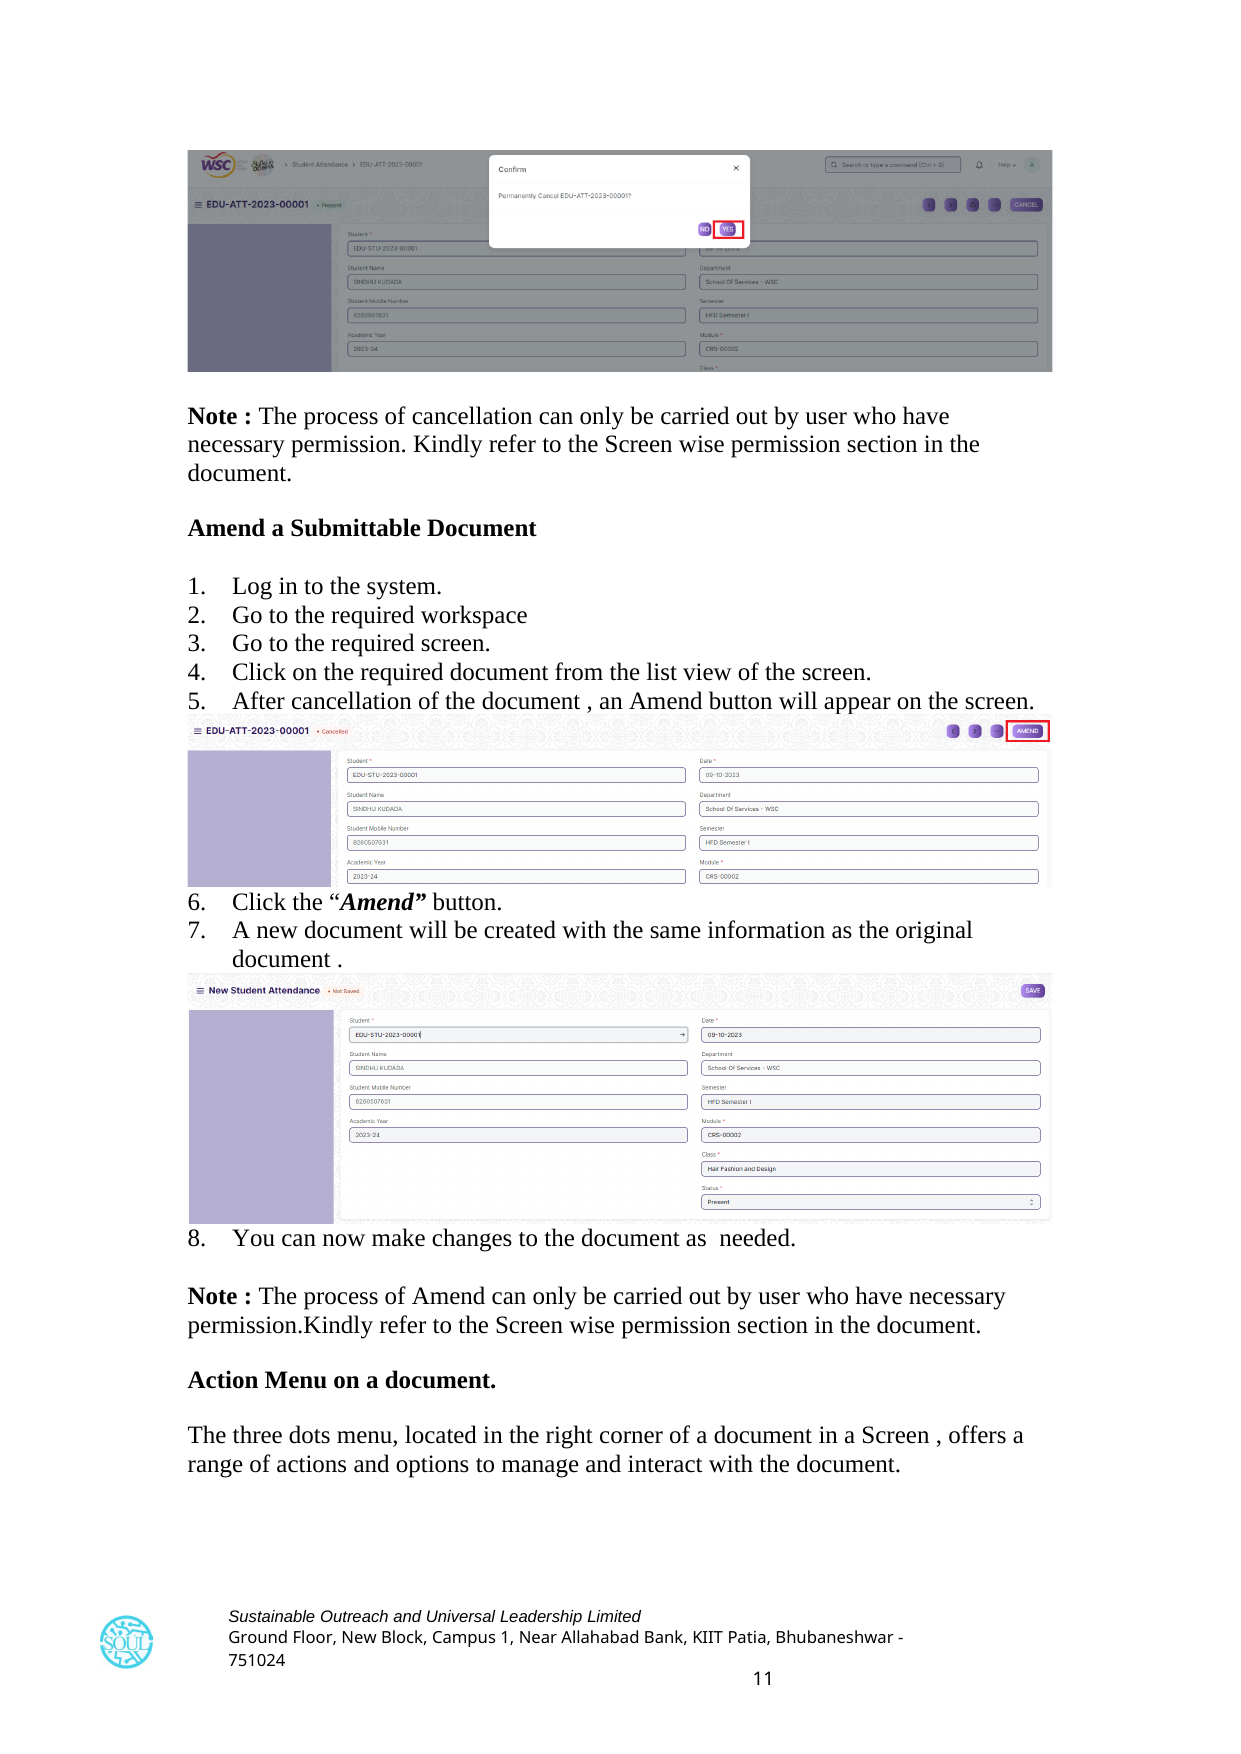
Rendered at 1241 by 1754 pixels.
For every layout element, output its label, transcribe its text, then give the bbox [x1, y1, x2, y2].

text The three dots menu, located in the right corner of a document in a Screen , offers a range of actions and options to manage and interact with the document. [187, 1420, 1053, 1477]
list Log in to the system. [187, 571, 1053, 600]
text Amend a Submittable Document [187, 513, 1053, 542]
picture [100, 1615, 154, 1669]
text Note : The process of cancellation can only be carried out by user who have necessary permission. Kindly refer to the Screen wise permission section in the document. [187, 401, 1053, 487]
picture [187, 150, 1053, 372]
list A new document will be created with the same information as the original document . [187, 915, 1053, 972]
picture [187, 972, 1053, 1224]
text Action Menu on a document. [187, 1365, 1053, 1394]
list Go to the required workspace [187, 600, 1053, 628]
list Go to the required screen. [187, 628, 1053, 657]
list You can now make changes to the document as needed. [187, 1224, 1053, 1252]
picture [187, 714, 1053, 887]
list Click on the required document from the list view of the screen. [187, 657, 1053, 686]
list Click the “Amend” button. [187, 887, 1053, 915]
list After cancellation of the document , an Amend button will appear on the screen. [187, 686, 1053, 714]
text Note : The process of Amend can only be carried out by user who have necessary permission.Kindly refer to the Screen wise permission section in the document. [187, 1281, 1053, 1338]
